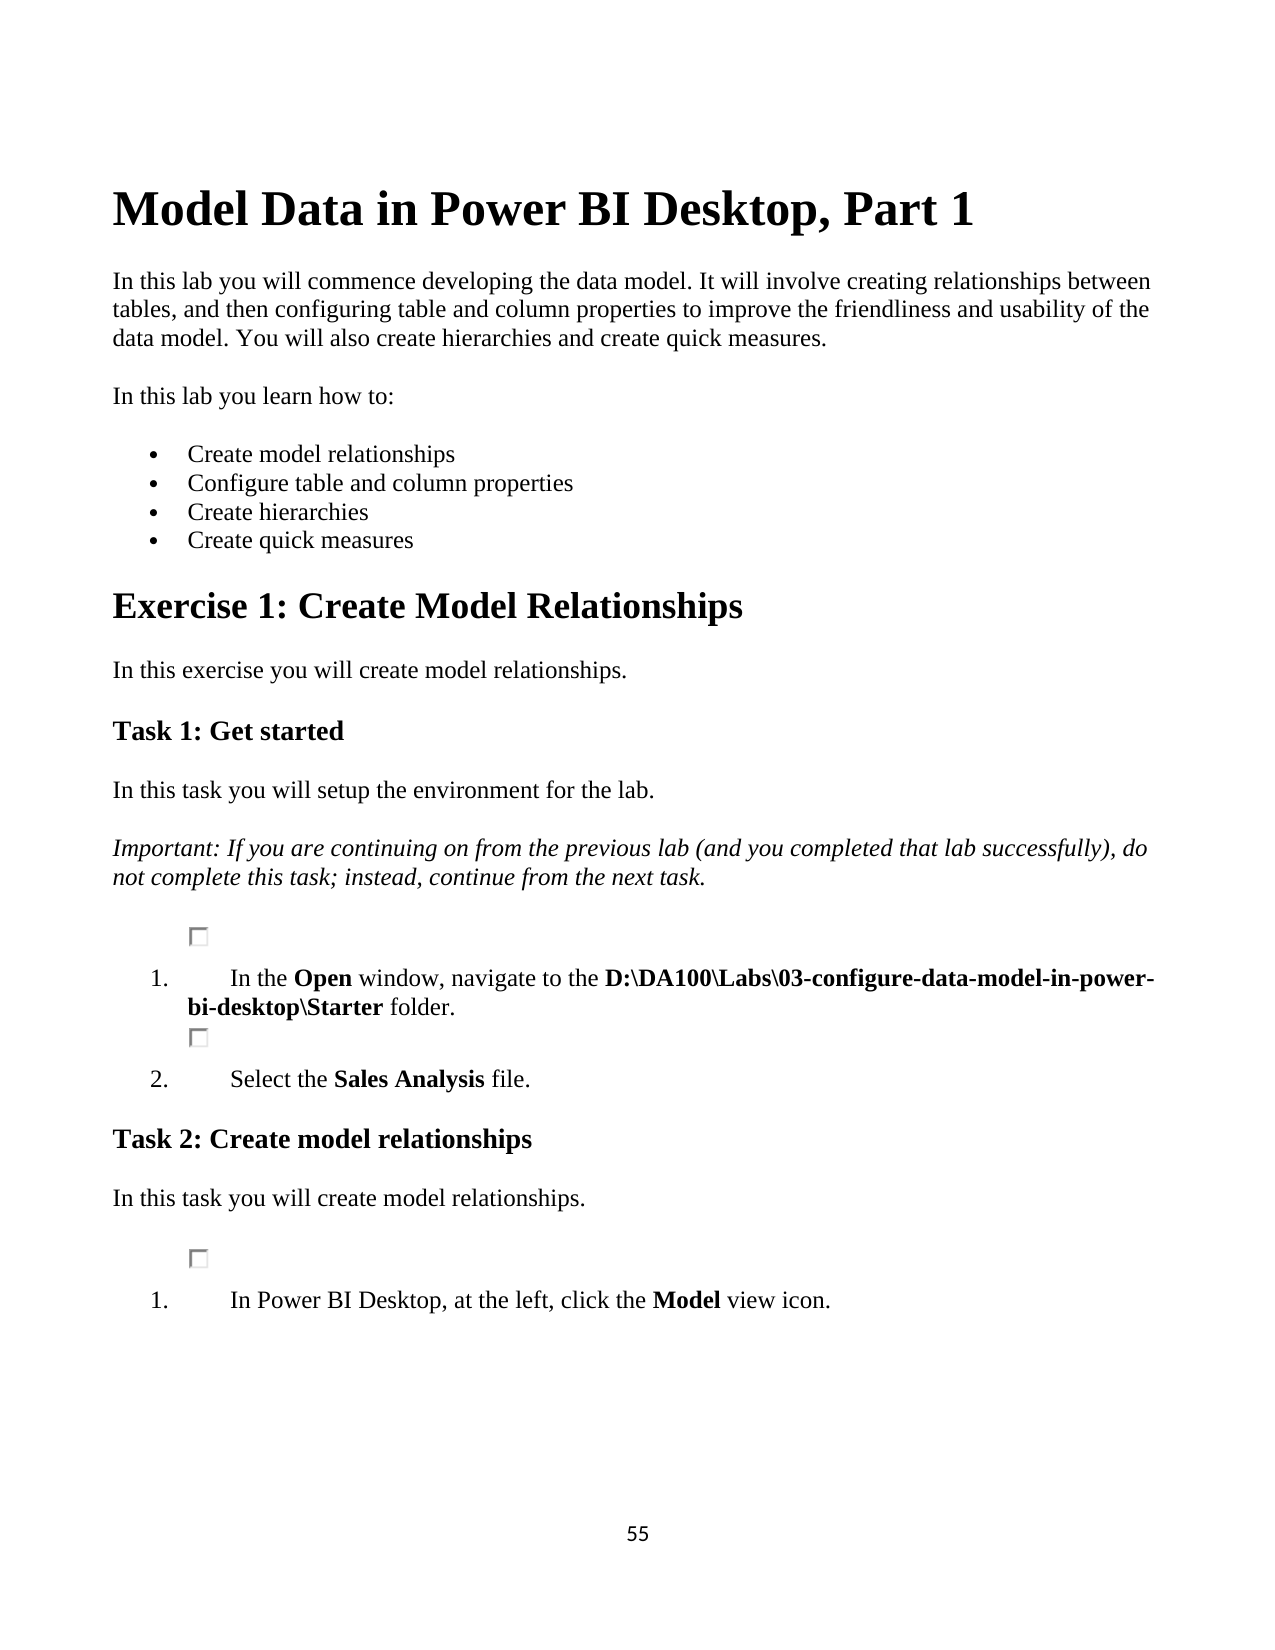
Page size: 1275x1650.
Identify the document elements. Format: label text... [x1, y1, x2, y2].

text In this lab you learn how to: [112, 381, 1162, 410]
text Exercise 1: Create Model Relationships [112, 583, 1162, 626]
list Configure table and column properties [150, 468, 1162, 497]
text In this exercise you will create model relationships. [112, 656, 1162, 684]
text In this task you will create model relationships. [112, 1183, 1162, 1212]
list Create hierarchies [150, 497, 1162, 525]
list Create model relationships [150, 439, 1162, 468]
list In Power BI Desktop, at the left, click the Model view icon. [150, 1241, 1162, 1314]
list Create quick measures [150, 525, 1162, 554]
text Model Data in Power BI Desktop, Part 1 [112, 179, 1162, 237]
text Task 1: Get started [112, 713, 1162, 746]
list In the Open window, navigate to the D:\DA100\Labs\03-configure-data-model-in-power-bi-desktop\Starter folder. [150, 920, 1162, 1021]
list Select the Sales Analysis file. [150, 1021, 1162, 1093]
text Task 2: Create model relationships [112, 1122, 1162, 1154]
text Important: If you are continuing on from the previous lab (and you completed that lab successfully), do not complete this task; instead, continue from the next task. [112, 833, 1162, 891]
text In this lab you will commence developing the data model. It will involve creating relationships between tables, and then configuring table and column properties to improve the friendliness and usability of the data model. You will also create hierarchies and create quick measures. [112, 266, 1162, 352]
text In this task you will setup the environment for the lab. [112, 775, 1162, 804]
